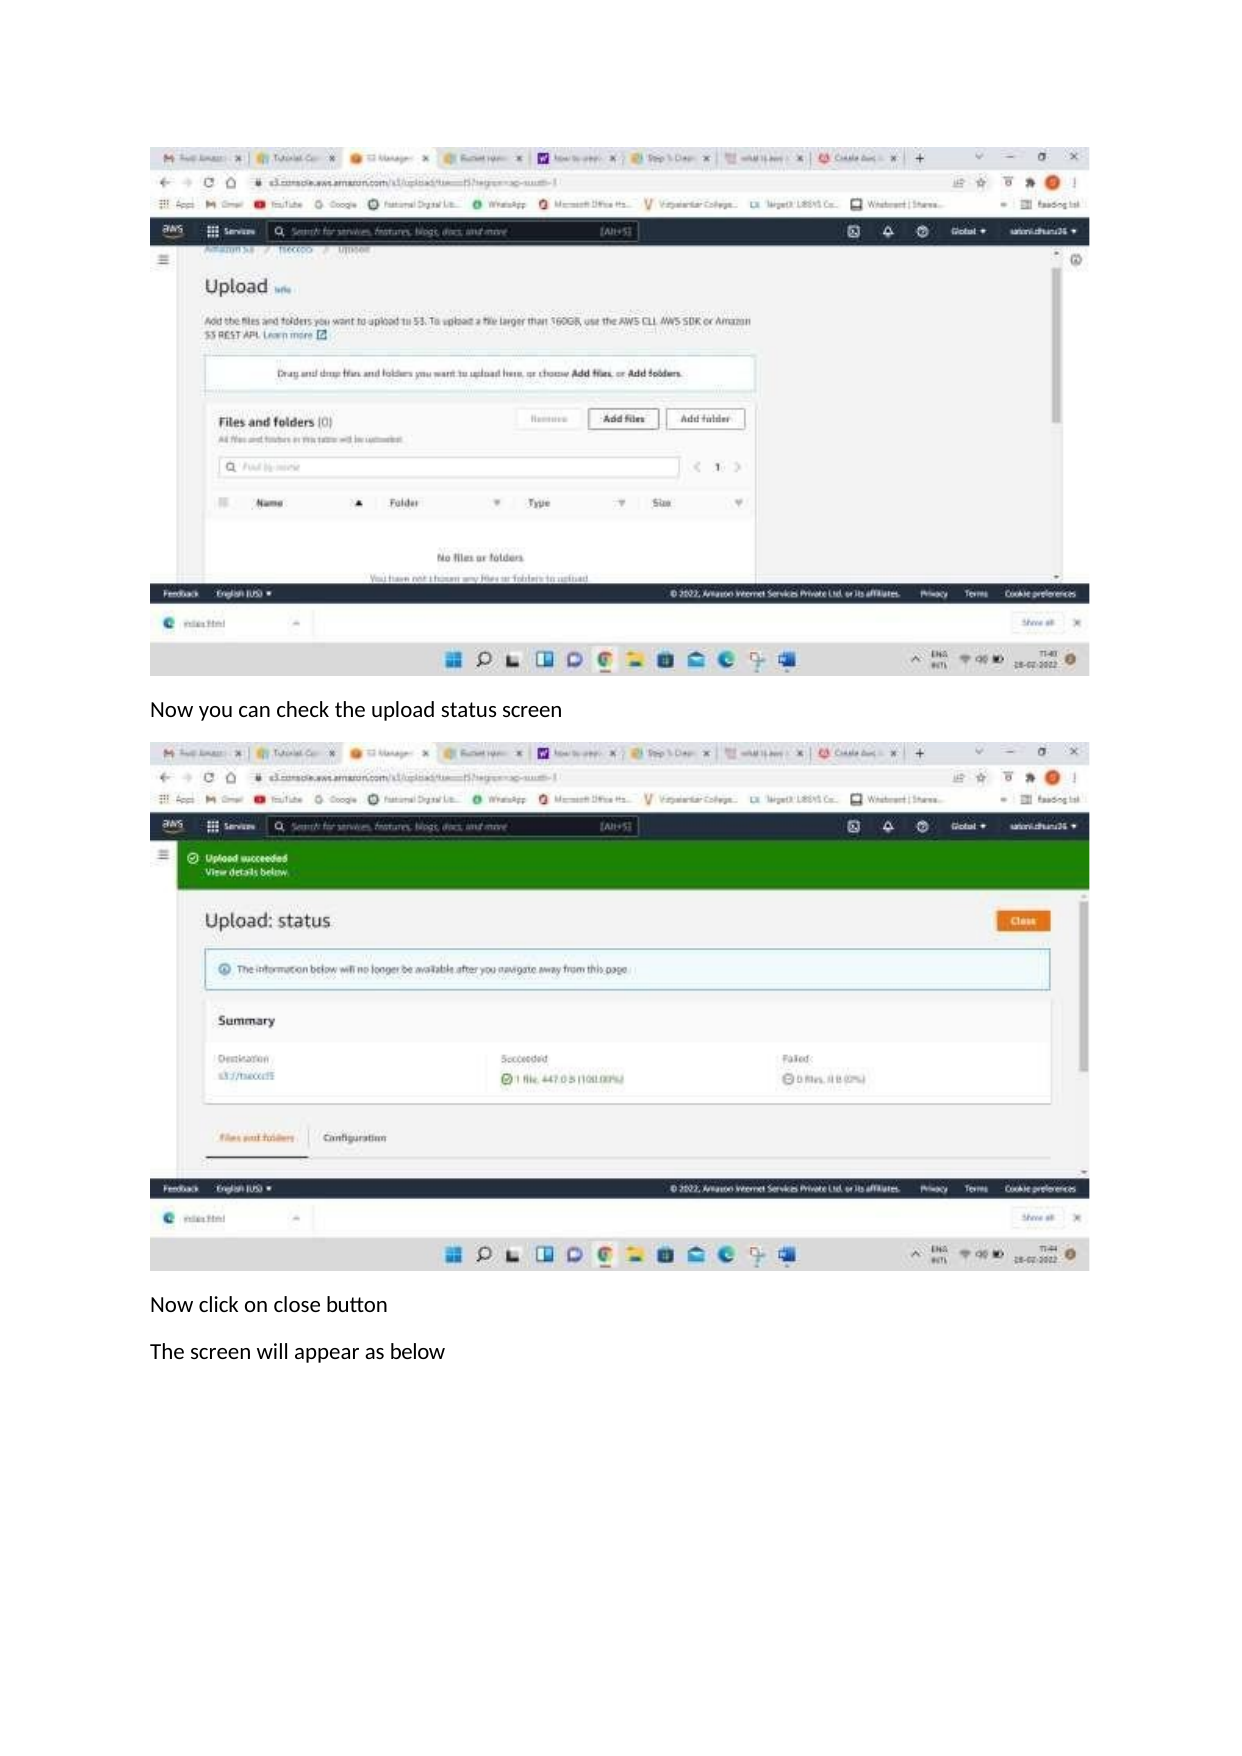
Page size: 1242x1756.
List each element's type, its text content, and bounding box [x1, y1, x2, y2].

text The screen will appear as below [150, 1337, 1153, 1365]
text Now you can check the upload status screen [150, 695, 1153, 723]
picture [150, 742, 1090, 759]
picture [150, 147, 1090, 676]
text Now click on close button [150, 759, 1153, 1318]
